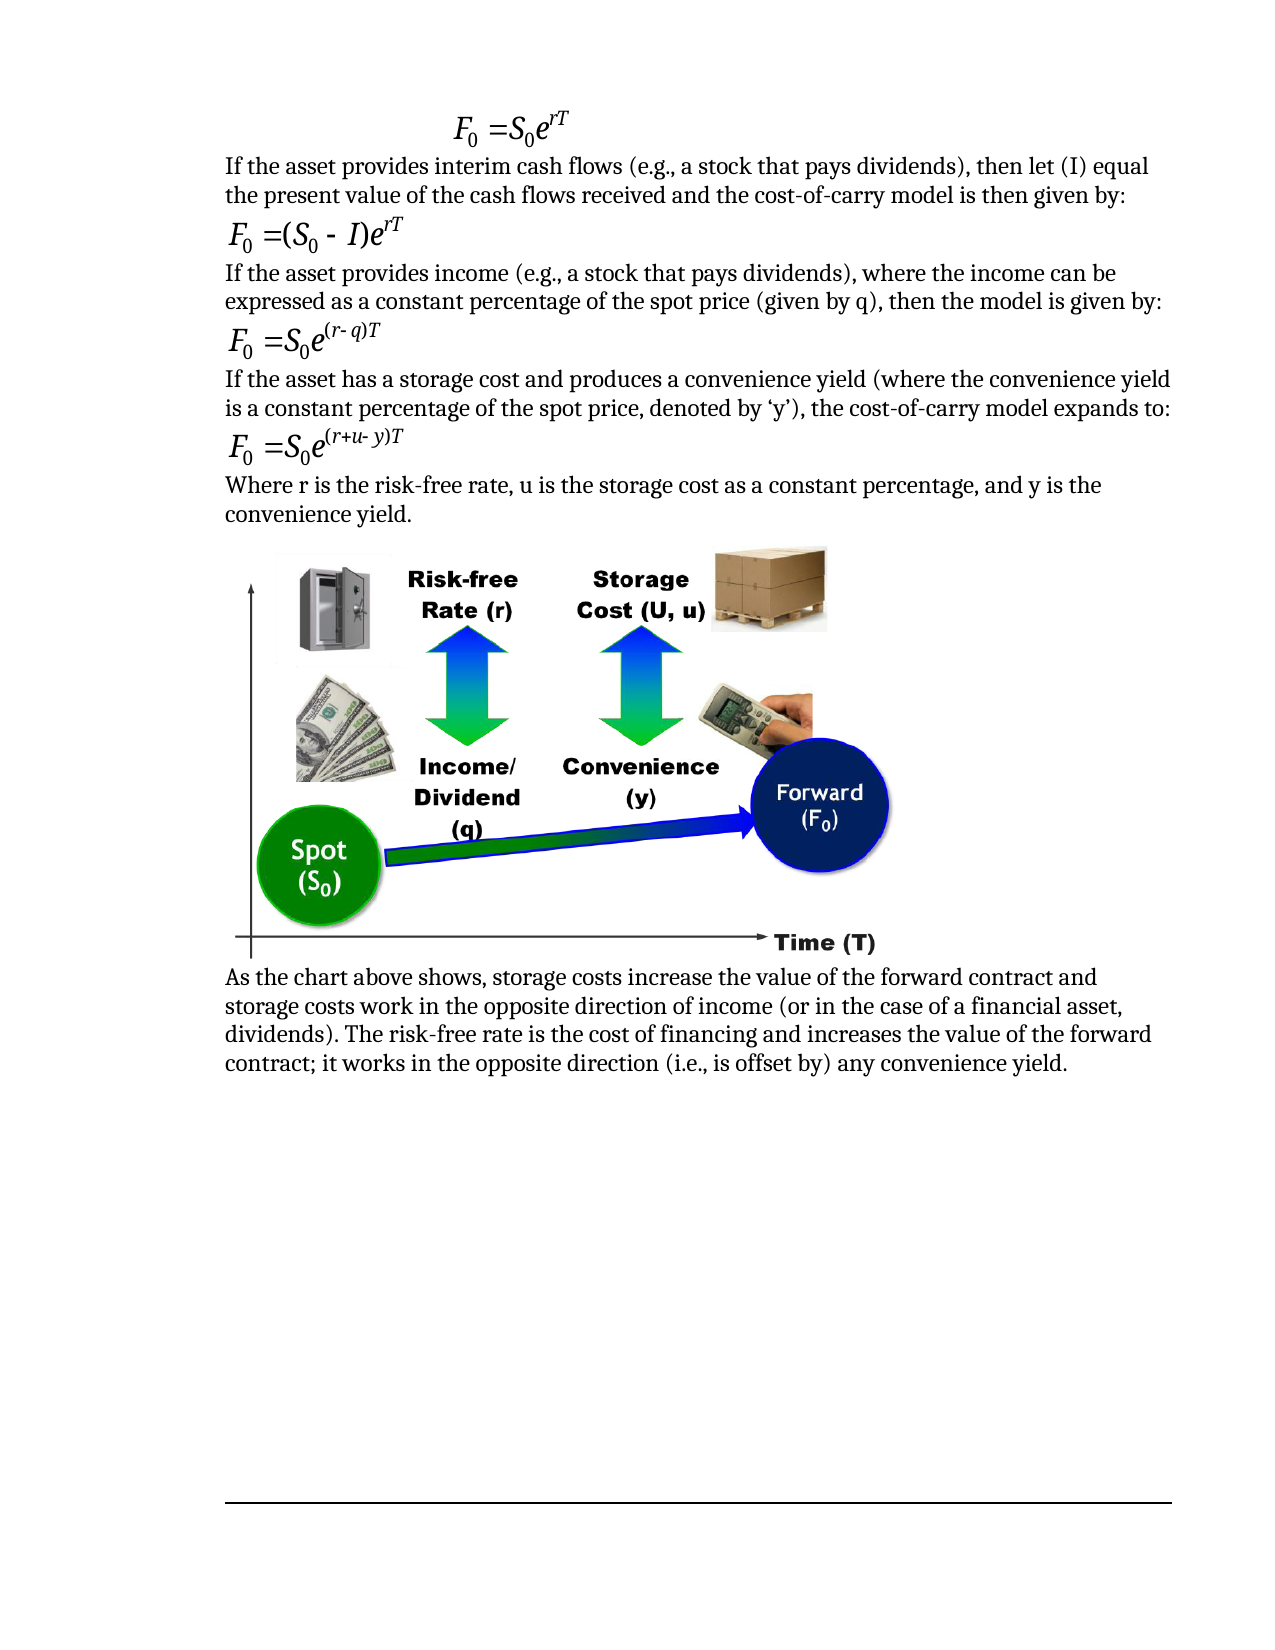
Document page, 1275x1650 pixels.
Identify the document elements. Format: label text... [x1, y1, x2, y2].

picture [225, 528, 897, 963]
text Where r is the risk-free rate, u is the storage cost as a constant percentage, and y is the convenience yield. [225, 471, 1172, 528]
text If the asset provides interim cash flows (e.g., a stock that pays dividends), then let (I) equal the present value of the cash flows received and the cost-of-carry model is then given by: [225, 152, 1172, 210]
text As the chart above shows, storage costs increase the value of the forward contract and storage costs work in the opposite direction of income (or in the case of a financial asset, dividends). The risk-free rate is the cost of financing and increases the value of the forward contract; it works in the opposite direction (i.e., is offset by) any convenience yield. [225, 963, 1172, 1078]
text If the asset provides income (e.g., a stock that pays dividends), where the income can be expressed as a constant percentage of the spot price (given by q), then the model is given by: [225, 258, 1172, 316]
text If the asset has a storage cost and produces a convenience yield (where the convenience yield is a constant percentage of the spot price, denoted by ‘y’), the cost-of-carry model expands to: [225, 365, 1172, 422]
